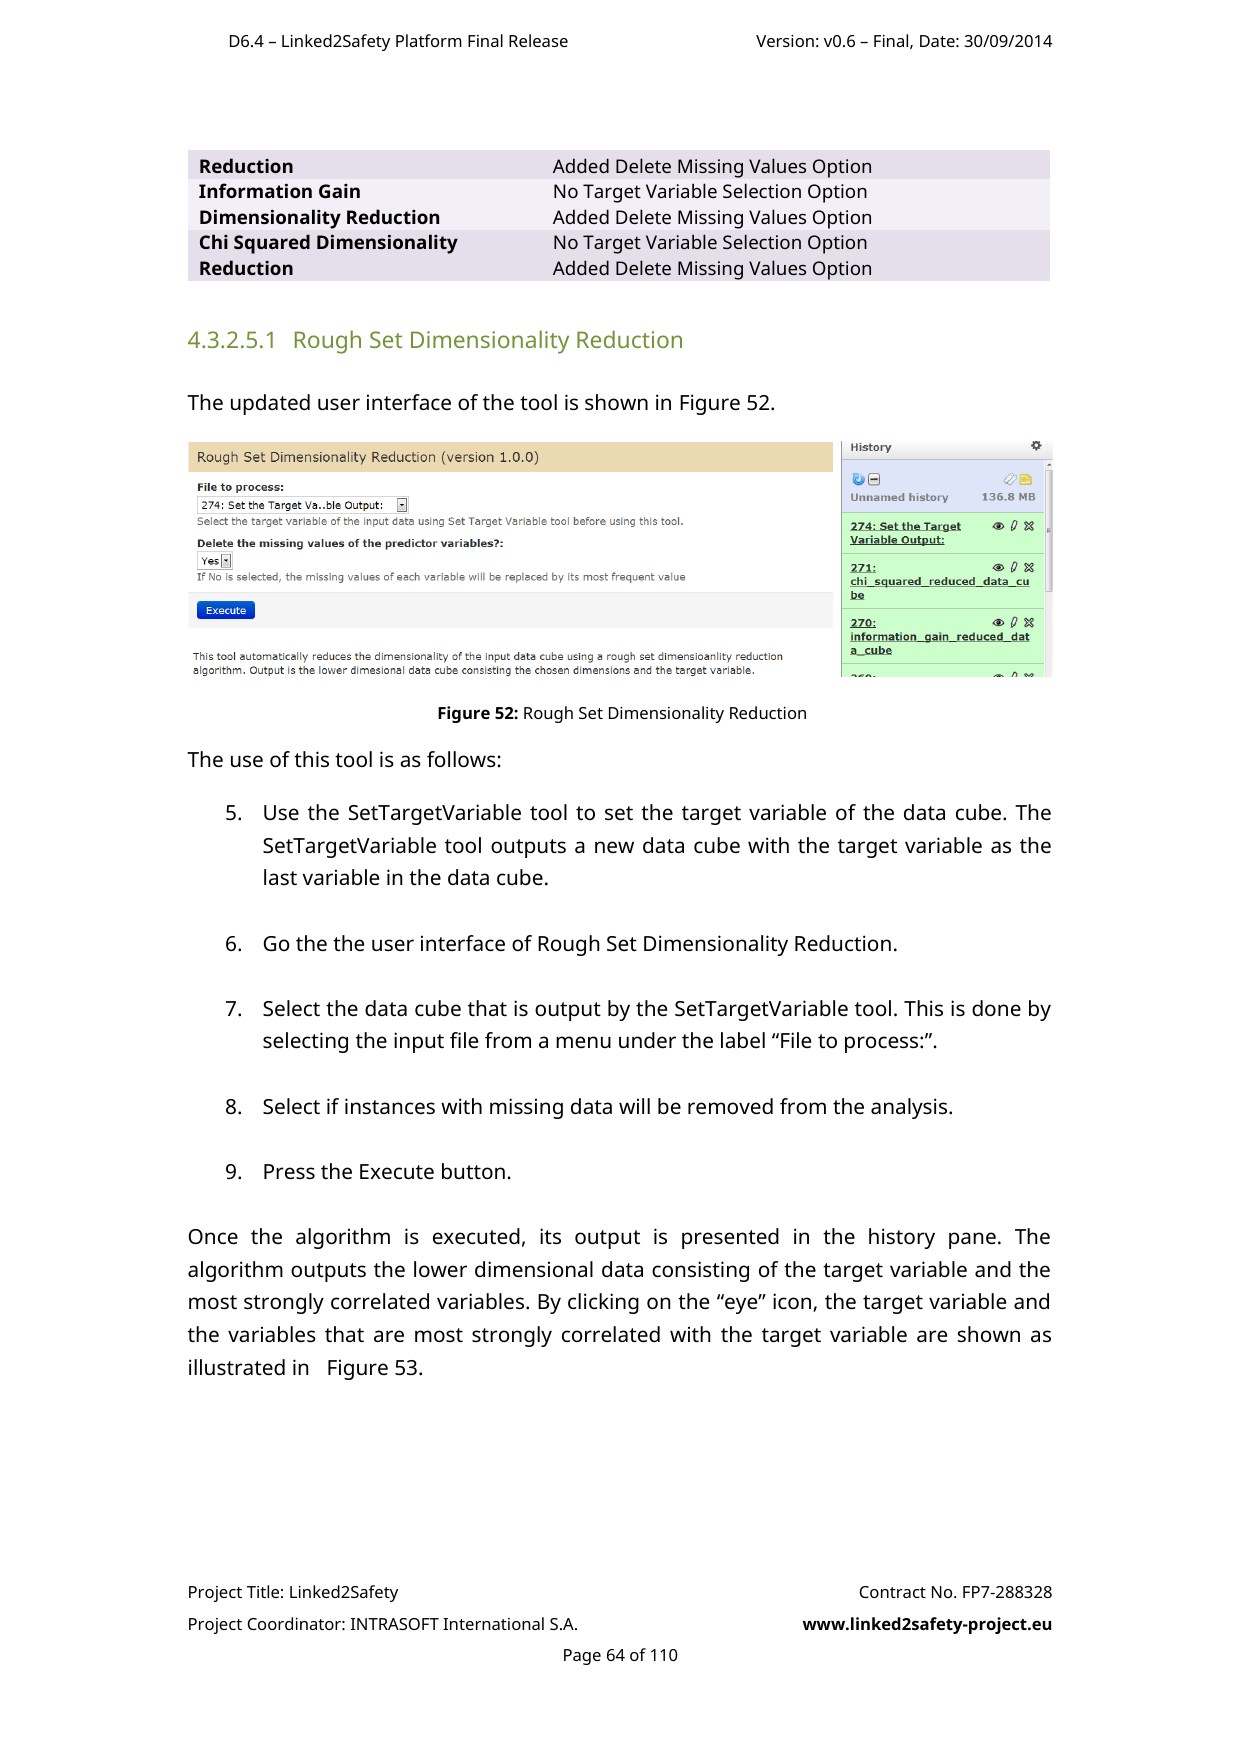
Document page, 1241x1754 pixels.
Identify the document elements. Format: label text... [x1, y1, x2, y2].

text Figure 52: Rough Set Dimensionality Reduction [187, 701, 1053, 724]
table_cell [478, 150, 1050, 179]
table_cell Information Gain Dimensionality Reduction [188, 179, 478, 230]
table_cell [478, 179, 1050, 230]
list Select if instances with missing data will be removed from the analysis. [225, 1092, 1053, 1120]
subtitle Rough Set Dimensionality Reduction [187, 324, 1053, 356]
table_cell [188, 150, 478, 179]
table_cell No Target Variable Selection Option Added Delete Missing Values Option [478, 230, 1050, 281]
text Once the algorithm is executed, its output is presented in the history pane. The algorithm outputs the lower dimensional data consisting of the target variable and the most strongly correlated variables. By clicking on the “eye” icon, the target variable and the variables that are most strongly correlated with the target variable are shown as illustrated in Figure 53. [187, 1222, 1053, 1381]
list Use the SetTargetVariable tool to set the target variable of the data cube. The SetTargetVariable tool outputs a new data cube with the target variable as the last variable in the data cube. [225, 798, 1053, 892]
list Go the the user interface of Rough Set Dimensionality Reduction. [225, 929, 1053, 957]
text The use of this tool is as follows: [187, 745, 1053, 773]
list Select the data cube that is output by the SetTargetVariable tool. This is done by selecting the input file from a menu under the label “File to process:”. [225, 994, 1053, 1055]
picture [187, 441, 1053, 677]
list Press the Execute button. [225, 1157, 1053, 1185]
text The updated user interface of the tool is shown in Figure 52. [187, 388, 1053, 417]
table_cell Chi Squared Dimensionality Reduction [188, 230, 478, 281]
